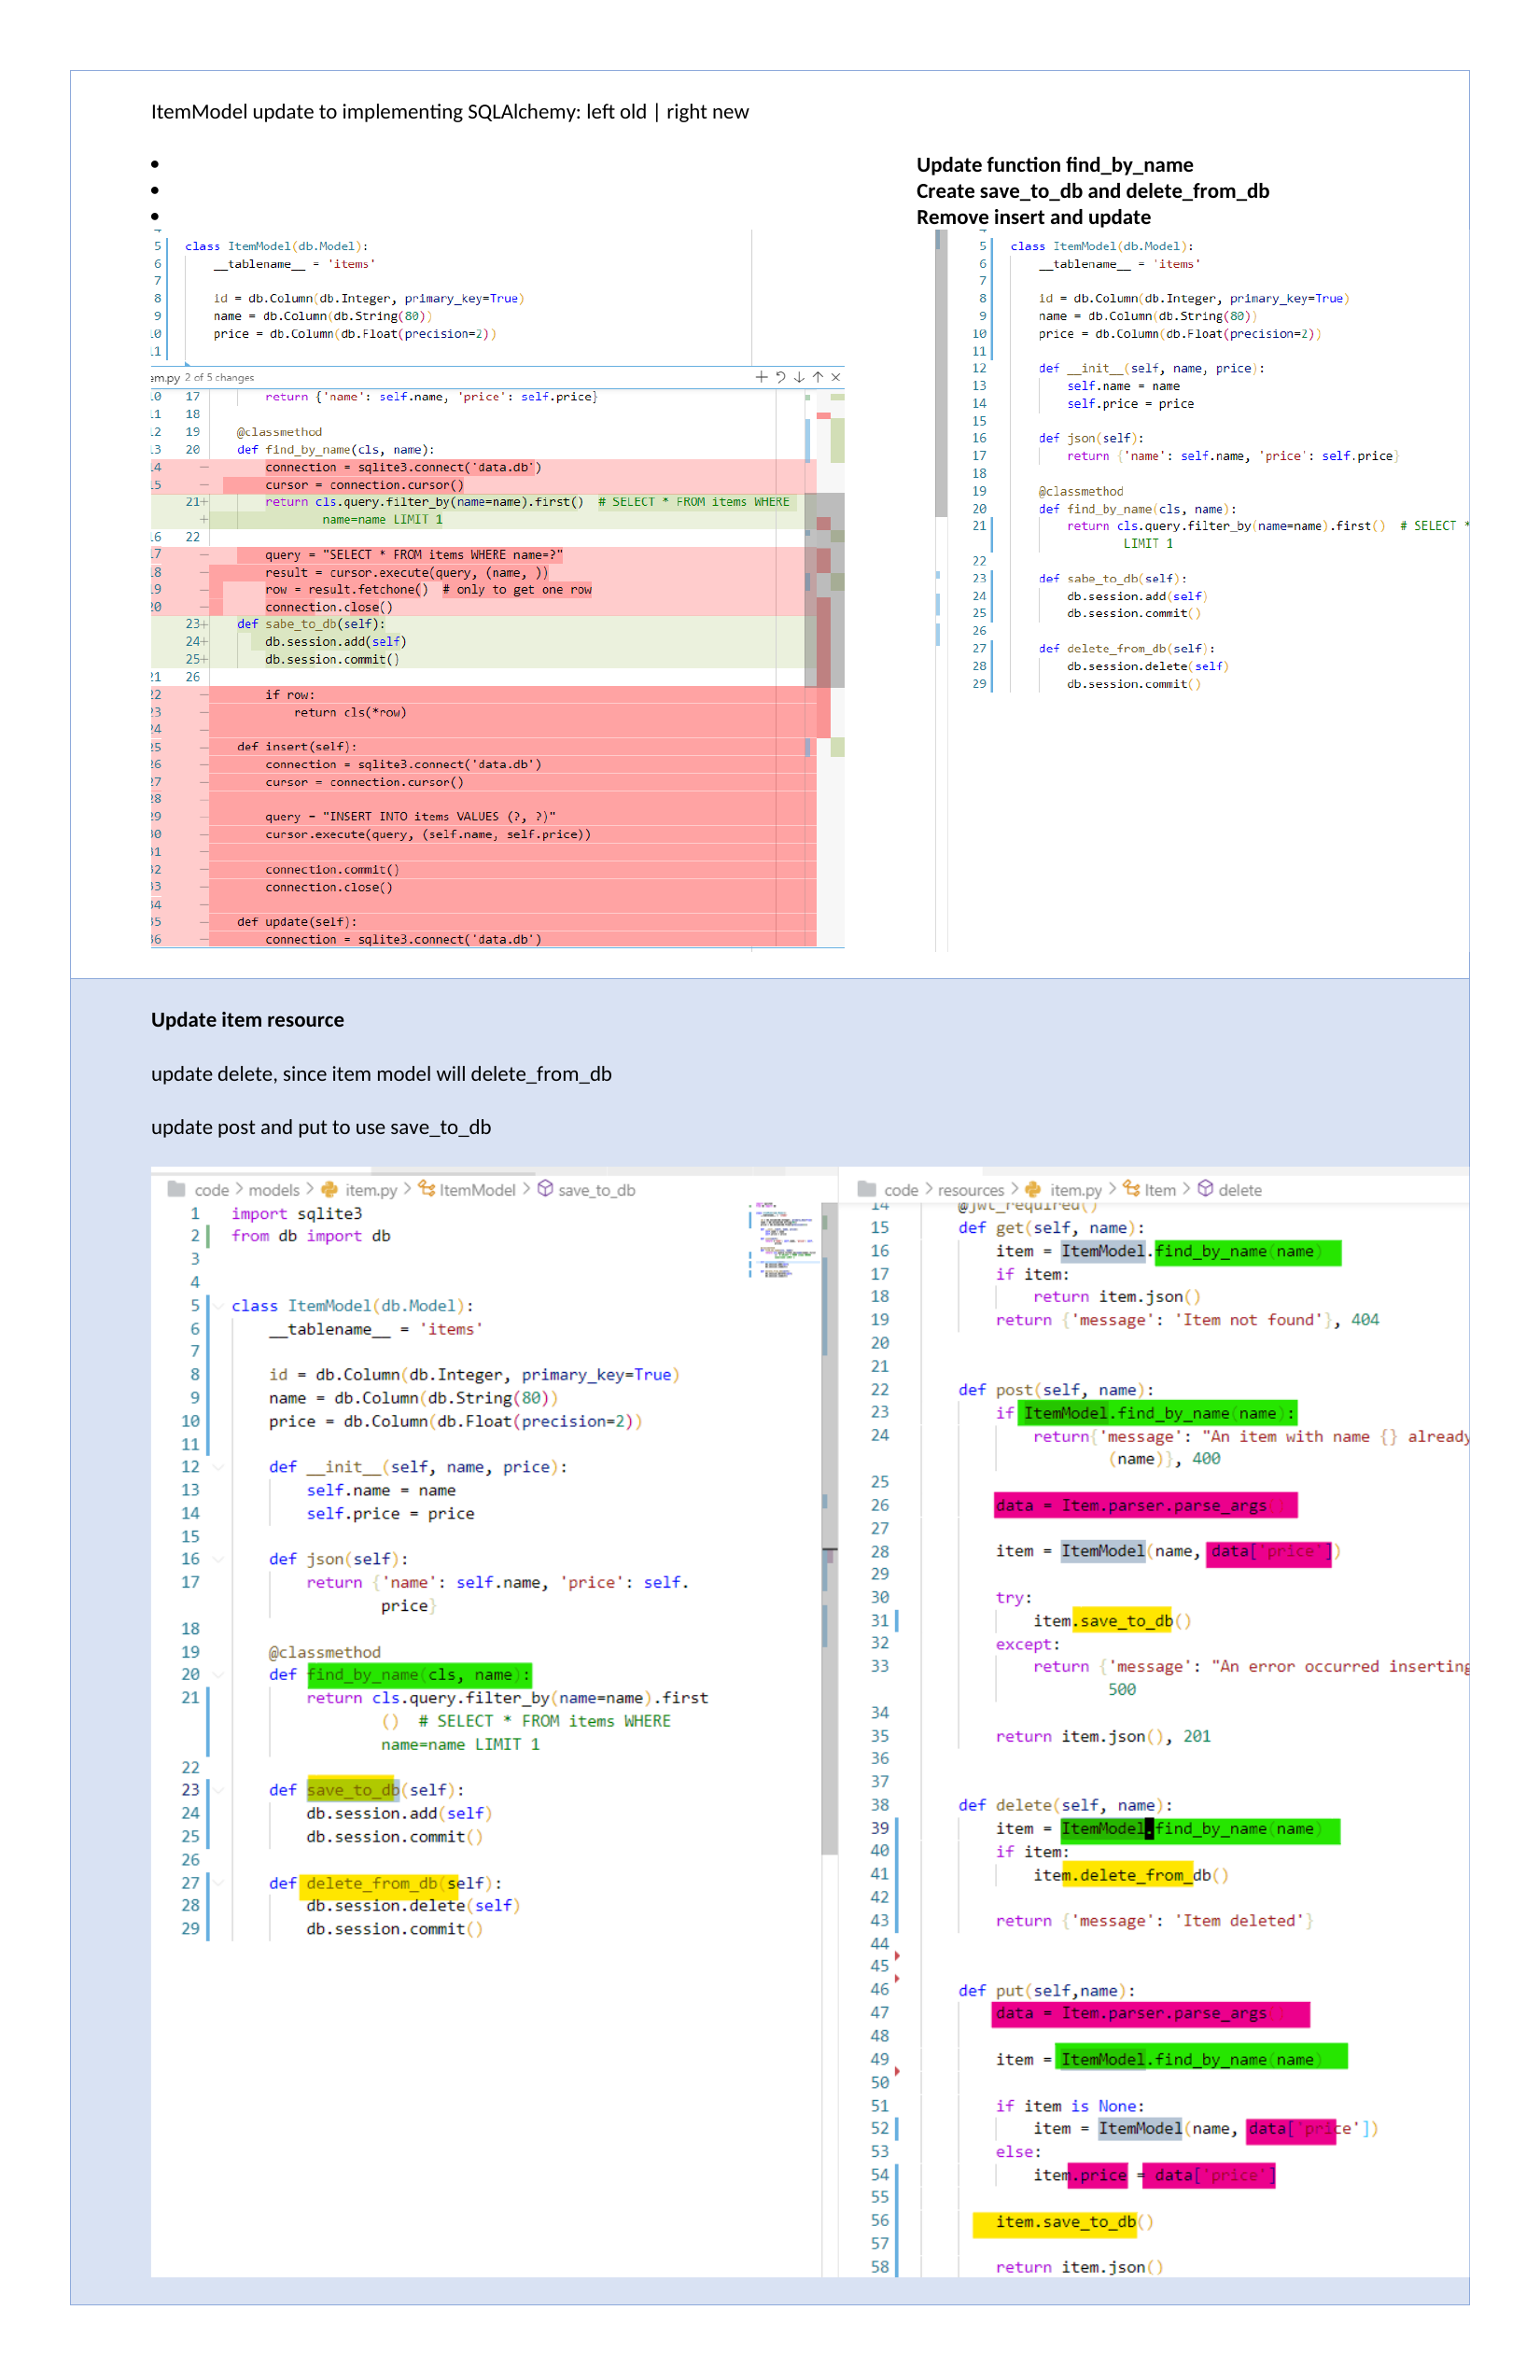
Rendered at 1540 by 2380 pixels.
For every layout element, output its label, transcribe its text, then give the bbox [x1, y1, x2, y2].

table_cell ItemModel update to implementing SQLAlchemy: left old | right new Update function find_by_name Create save_to_db and delete_from_db Remove insert and update [71, 71, 1469, 978]
picture [150, 1167, 1470, 2277]
picture [150, 230, 1470, 952]
table_cell Update item resource update delete, since item model will delete_from_db update post and put to use save_to_db [71, 979, 1469, 2304]
